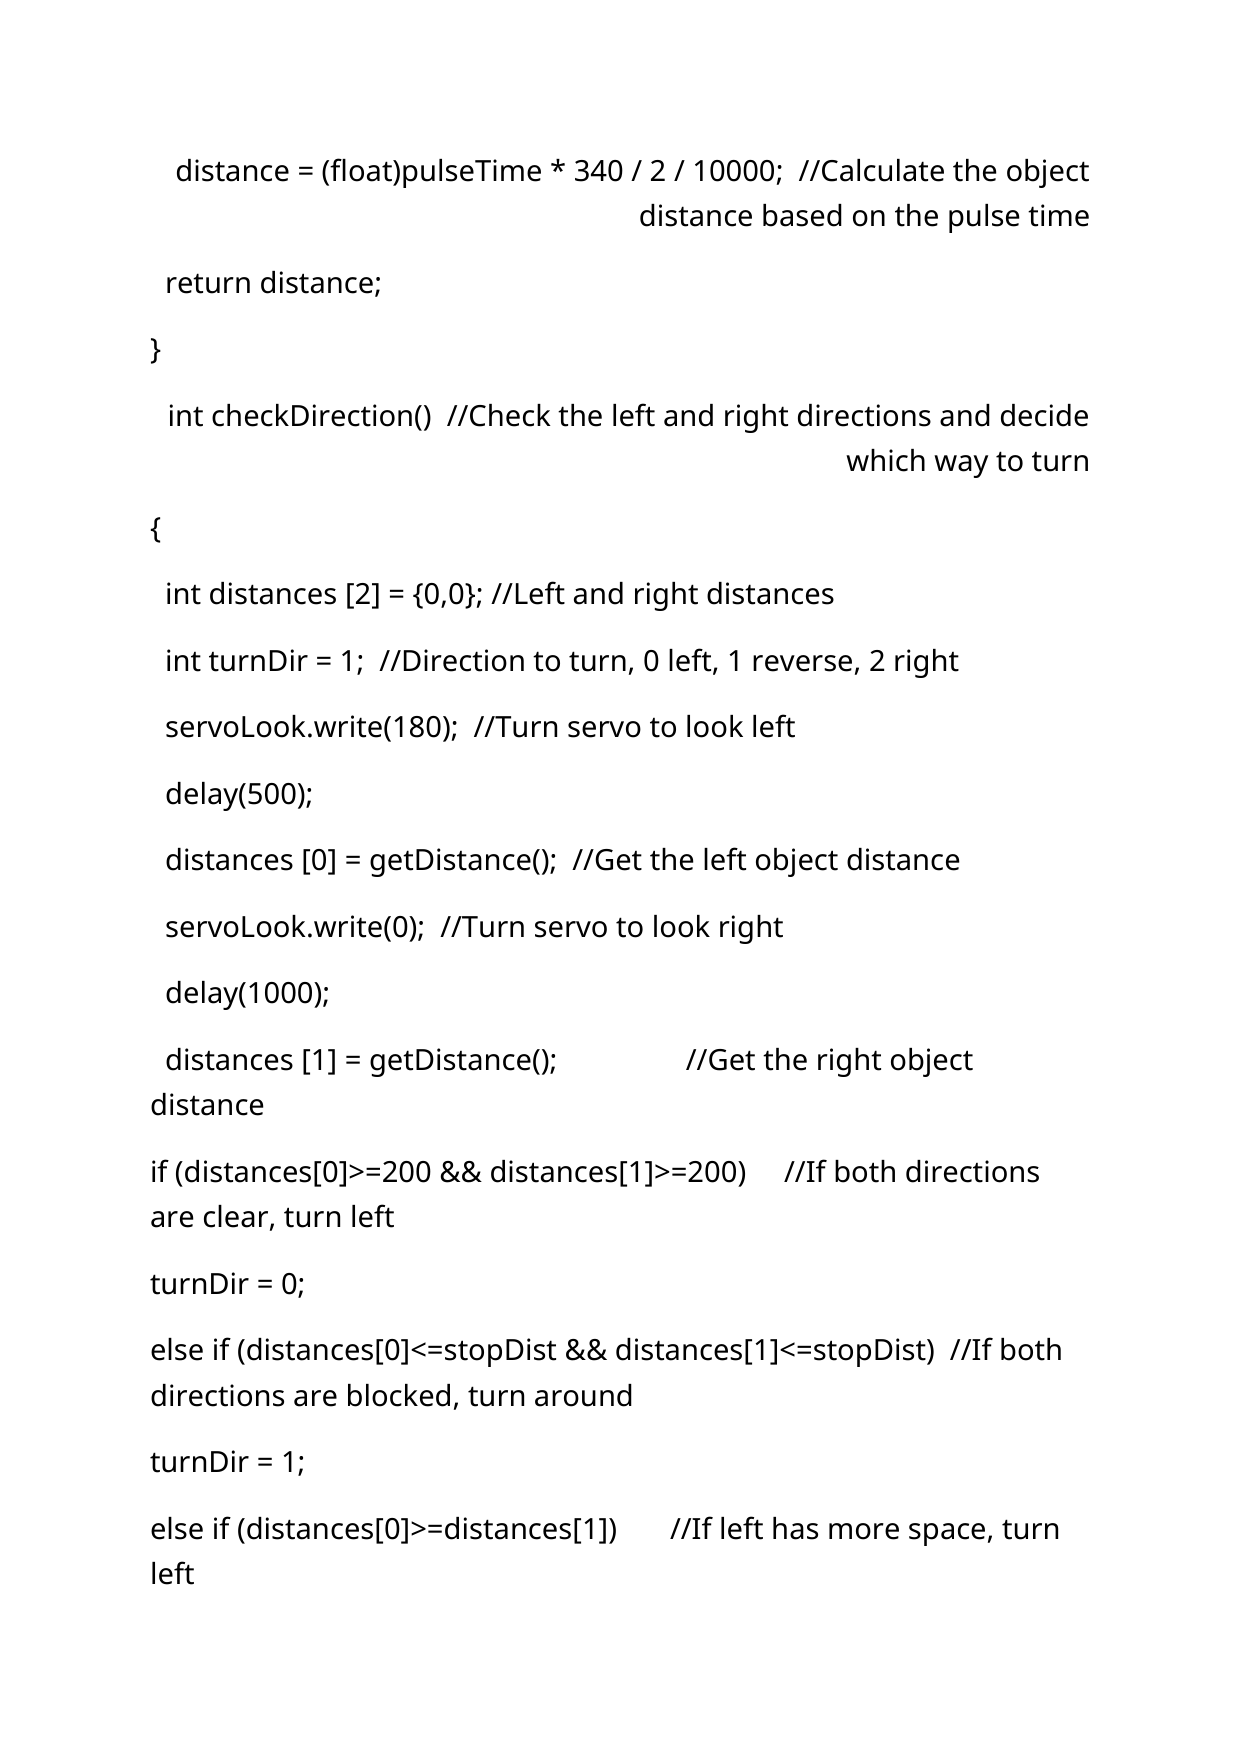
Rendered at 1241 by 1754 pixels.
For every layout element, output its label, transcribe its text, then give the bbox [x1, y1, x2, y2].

text delay(500); [150, 773, 1090, 813]
text { [150, 507, 1090, 547]
text else if (distances[0]<=stopDist && distances[1]<=stopDist) //If both directions are blocked, turn around [150, 1329, 1090, 1415]
text return distance; [150, 262, 1090, 302]
text else if (distances[0]>=distances[1]) //If left has more space, turn left [150, 1508, 1090, 1593]
text distances [0] = getDistance(); //Get the left object distance [150, 839, 1090, 879]
text servoLook.write(180); //Turn servo to look left [150, 706, 1090, 746]
text distances [1] = getDistance(); //Get the right object distance [150, 1039, 1090, 1124]
text servoLook.write(0); //Turn servo to look right [150, 906, 1090, 946]
text distance = (float)pulseTime * 340 / 2 / 10000; //Calculate the object distance based on the pulse time [150, 150, 1090, 235]
text } [150, 328, 1090, 368]
text turnDir = 1; [150, 1441, 1090, 1481]
text int turnDir = 1; //Direction to turn, 0 left, 1 reverse, 2 right [150, 640, 1090, 680]
text int checkDirection() //Check the left and right directions and decide which way to turn [150, 395, 1090, 480]
text delay(1000); [150, 972, 1090, 1012]
text if (distances[0]>=200 && distances[1]>=200) //If both directions are clear, turn left [150, 1151, 1090, 1236]
text int distances [2] = {0,0}; //Left and right distances [150, 573, 1090, 613]
text turnDir = 0; [150, 1263, 1090, 1303]
